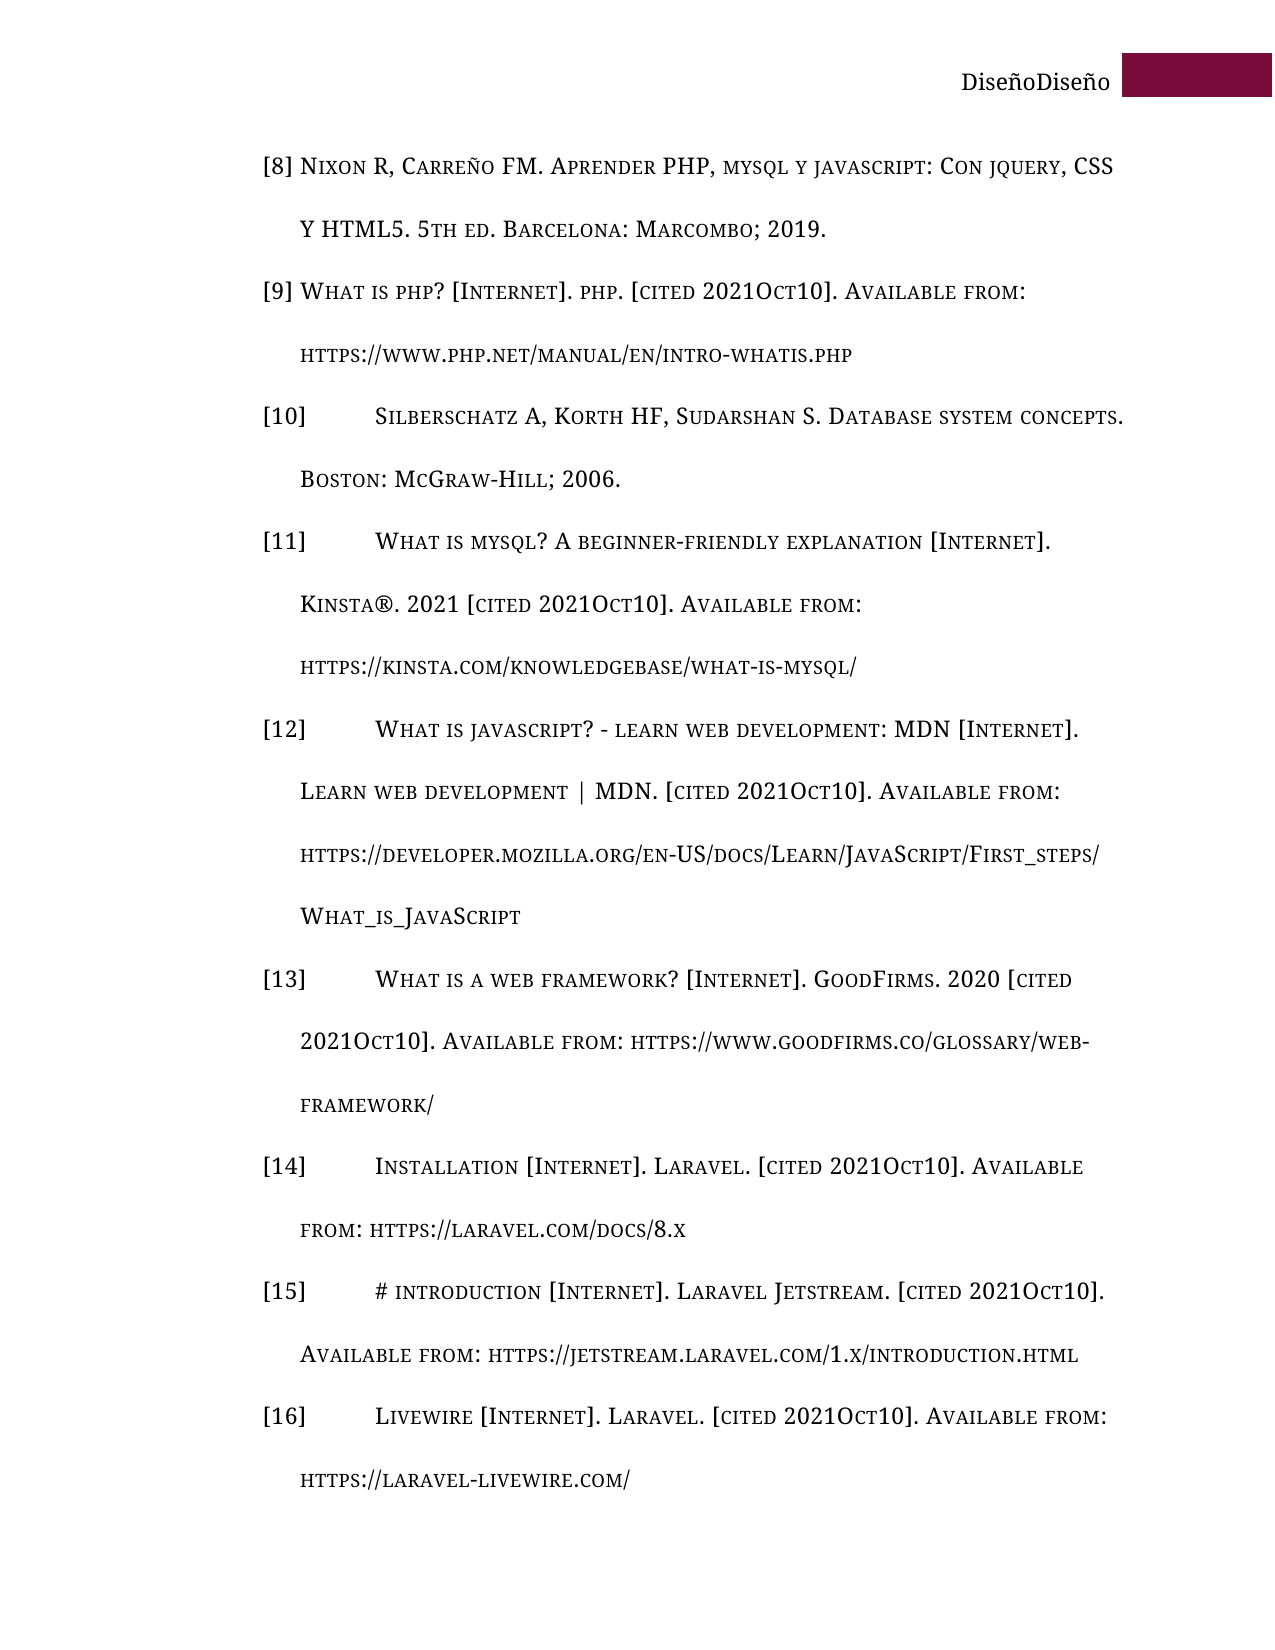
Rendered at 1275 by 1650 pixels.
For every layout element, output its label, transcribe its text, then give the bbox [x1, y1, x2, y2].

list What is mysql? A beginner-friendly explanation [Internet]. Kinsta®. 2021 [cited 2021Oct10]. Available from: https://kinsta.com/knowledgebase/what-is-mysql/ [262, 525, 1125, 681]
list Nixon R, Carreño FM. Aprender PHP, mysql y javascript: Con jquery, CSS Y HTML5. 5th ed. Barcelona: Marcombo; 2019. [262, 150, 1125, 244]
list Installation [Internet]. Laravel. [cited 2021Oct10]. Available from: https://laravel.com/docs/8.x [262, 1150, 1125, 1244]
list Livewire [Internet]. Laravel. [cited 2021Oct10]. Available from: https://laravel-livewire.com/ [262, 1400, 1125, 1494]
list What is javascript? - learn web development: MDN [Internet]. Learn web development | MDN. [cited 2021Oct10]. Available from: https://developer.mozilla.org/en-US/docs/Learn/JavaScript/First_steps/What_is_JavaScript [262, 712, 1125, 931]
list What is php? [Internet]. php. [cited 2021Oct10]. Available from: https://www.php.net/manual/en/intro-whatis.php [262, 275, 1125, 369]
list # introduction [Internet]. Laravel Jetstream. [cited 2021Oct10]. Available from: https://jetstream.laravel.com/1.x/introduction.html [262, 1275, 1125, 1369]
list Silberschatz A, Korth HF, Sudarshan S. Database system concepts. Boston: McGraw-Hill; 2006. [262, 400, 1125, 494]
list What is a web framework? [Internet]. GoodFirms. 2020 [cited 2021Oct10]. Available from: https://www.goodfirms.co/glossary/web-framework/ [262, 962, 1125, 1119]
